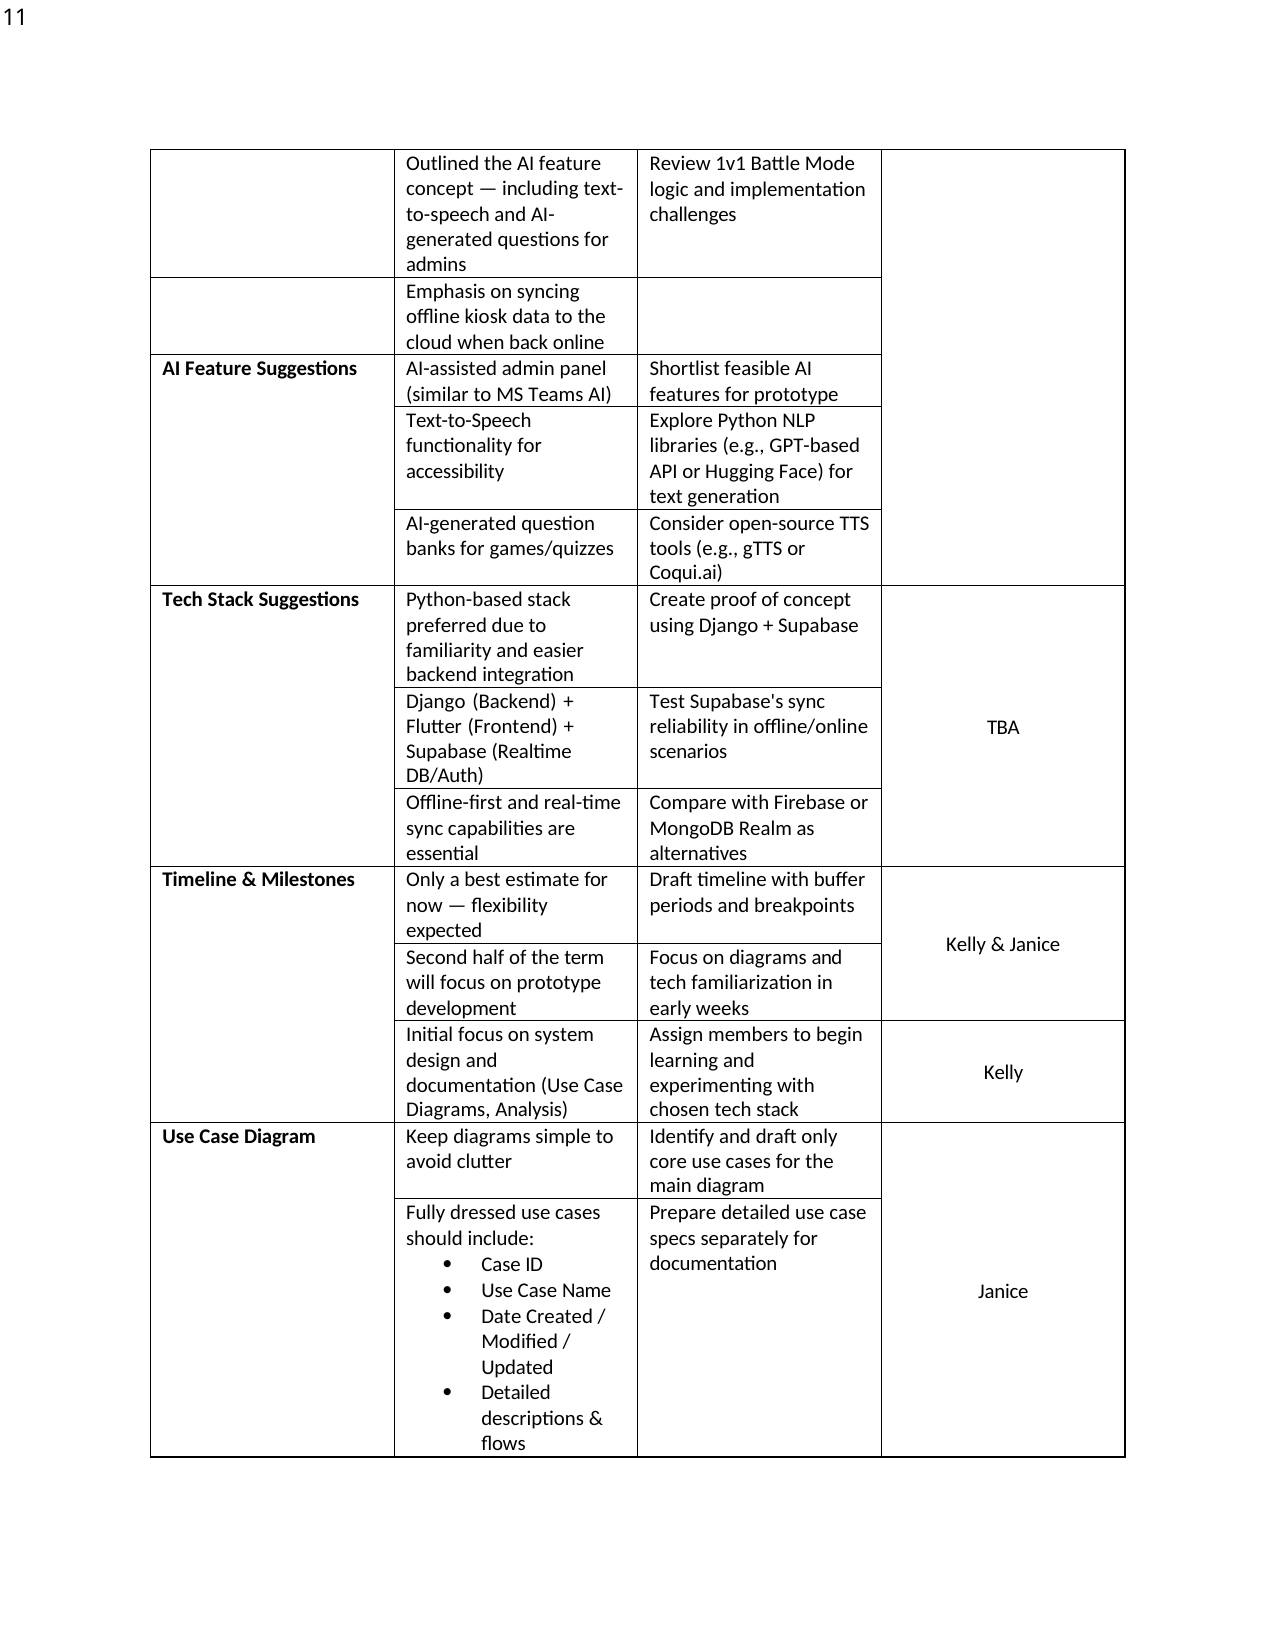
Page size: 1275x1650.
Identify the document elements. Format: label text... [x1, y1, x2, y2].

table_header Review 1v1 Battle Mode logic and implementation challenges [638, 150, 881, 277]
table_cell Offline-first and real-time sync capabilities are essential [395, 789, 637, 866]
table_cell Explore Python NLP libraries (e.g., GPT-based API or Hugging Face) for text generation [638, 407, 881, 509]
table_cell Python-based stack preferred due to familiarity and easier backend integration [395, 586, 637, 687]
table_cell Kelly [882, 1021, 1124, 1122]
table_cell AI Feature Suggestions [151, 355, 394, 585]
table_cell Create proof of concept using Django + Supabase [638, 586, 881, 687]
table_cell Test Supabase's sync reliability in offline/online scenarios [638, 688, 881, 788]
table_cell Keep diagrams simple to avoid clutter [395, 1123, 637, 1198]
table_cell Second half of the term will focus on prototype development [395, 944, 637, 1020]
table_cell Assign members to begin learning and experimenting with chosen tech stack [638, 1021, 881, 1122]
table_cell Kelly & Janice [882, 867, 1124, 1020]
table_cell Identify and draft only core use cases for the main diagram [638, 1123, 881, 1198]
table_cell Prepare detailed use case specs separately for documentation [638, 1199, 881, 1456]
table_cell Draft timeline with buffer periods and breakpoints [638, 867, 881, 943]
table_cell Text-to-Speech functionality for accessibility [395, 407, 637, 509]
table_cell Janice [882, 1123, 1124, 1456]
table_cell [151, 278, 394, 354]
table_cell Emphasis on syncing offline kiosk data to the cloud when back online [395, 278, 637, 354]
table_cell Initial focus on system design and documentation (Use Case Diagrams, Analysis) [395, 1021, 637, 1122]
table_cell Use Case Diagram [151, 1123, 394, 1456]
table_cell Shortlist feasible AI features for prototype [638, 355, 881, 406]
table_cell Focus on diagrams and tech familiarization in early weeks [638, 944, 881, 1020]
table_cell [638, 278, 881, 354]
table_cell Compare with Firebase or MongoDB Realm as alternatives [638, 789, 881, 866]
table_header [151, 150, 394, 277]
table_cell Fully dressed use cases should include: Case ID Use Case Name Date Created / Modified / Updated Detailed descriptions & flows [395, 1199, 637, 1456]
table_cell Django (Backend) + Flutter (Frontend) + Supabase (Realtime DB/Auth) [395, 688, 637, 788]
table_header Outlined the AI feature concept — including text- to-speech and AI- generated questions for admins [395, 150, 637, 277]
table_cell AI-assisted admin panel (similar to MS Teams AI) [395, 355, 637, 406]
table_cell Consider open-source TTS tools (e.g., gTTS or Coqui.ai) [638, 510, 881, 585]
table_cell Timeline & Milestones [151, 867, 394, 1122]
table_cell Only a best estimate for now — flexibility expected [395, 867, 637, 943]
table_cell TBA [882, 586, 1124, 866]
table_cell Tech Stack Suggestions [151, 586, 394, 866]
table_cell AI-generated question banks for games/quizzes [395, 510, 637, 585]
table_header [882, 150, 1124, 585]
